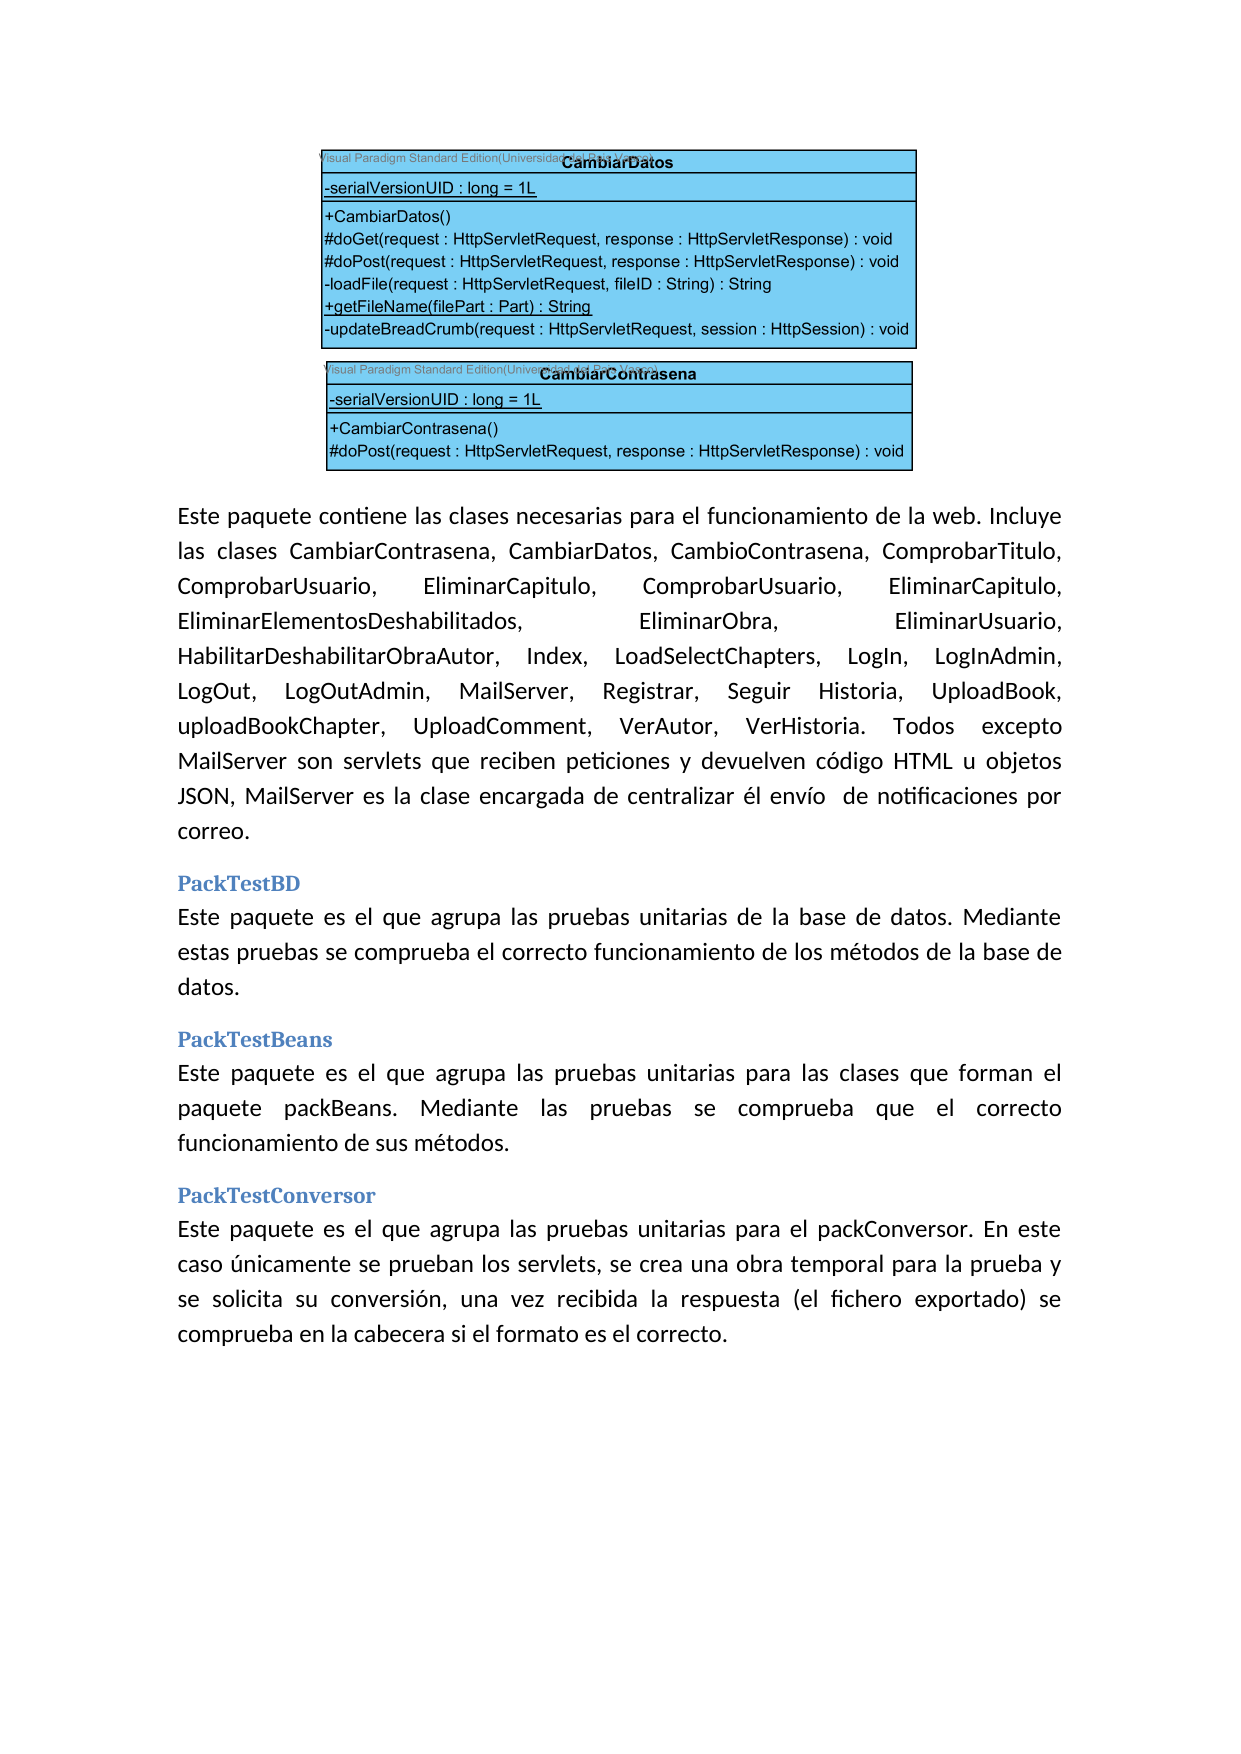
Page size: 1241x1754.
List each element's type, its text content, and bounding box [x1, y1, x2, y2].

picture [318, 147, 922, 354]
subtitle PackTestConversor [177, 1183, 1063, 1209]
subtitle PackTestBeans [177, 1027, 1063, 1053]
text Este paquete es el que agrupa las pruebas unitarias para el packConversor. En este caso únicamente se prueban los servlets, se crea una obra temporal para la prueba y se solicita su conversión, una vez recibida la respuesta (el fichero exportado) se comprueba en la cabecera si el formato es el correcto. [177, 1213, 1063, 1349]
text Este paquete es el que agrupa las pruebas unitarias para las clases que forman el paquete packBeans. Mediante las pruebas se comprueba que el correcto funcionamiento de sus métodos. [177, 1057, 1063, 1158]
text Este paquete es el que agrupa las pruebas unitarias de la base de datos. Mediante estas pruebas se comprueba el correcto funcionamiento de los métodos de la base de datos. [177, 901, 1063, 1002]
picture [323, 358, 918, 476]
subtitle PackTestBD [177, 871, 1063, 897]
text Este paquete contiene las clases necesarias para el funcionamiento de la web. Incluye las clases CambiarContrasena, CambiarDatos, CambioContrasena, ComprobarTitulo, ComprobarUsuario, EliminarCapitulo, ComprobarUsuario, EliminarCapitulo, EliminarElementosDeshabilitados, EliminarObra, EliminarUsuario, HabilitarDeshabilitarObraAutor, Index, LoadSelectChapters, LogIn, LogInAdmin, LogOut, LogOutAdmin, MailServer, Registrar, Seguir Historia, UploadBook, uploadBookChapter, UploadComment, VerAutor, VerHistoria. Todos excepto MailServer son servlets que reciben peticiones y devuelven código HTML u objetos JSON, MailServer es la clase encargada de centralizar él envío de notificaciones por correo. [177, 500, 1063, 846]
